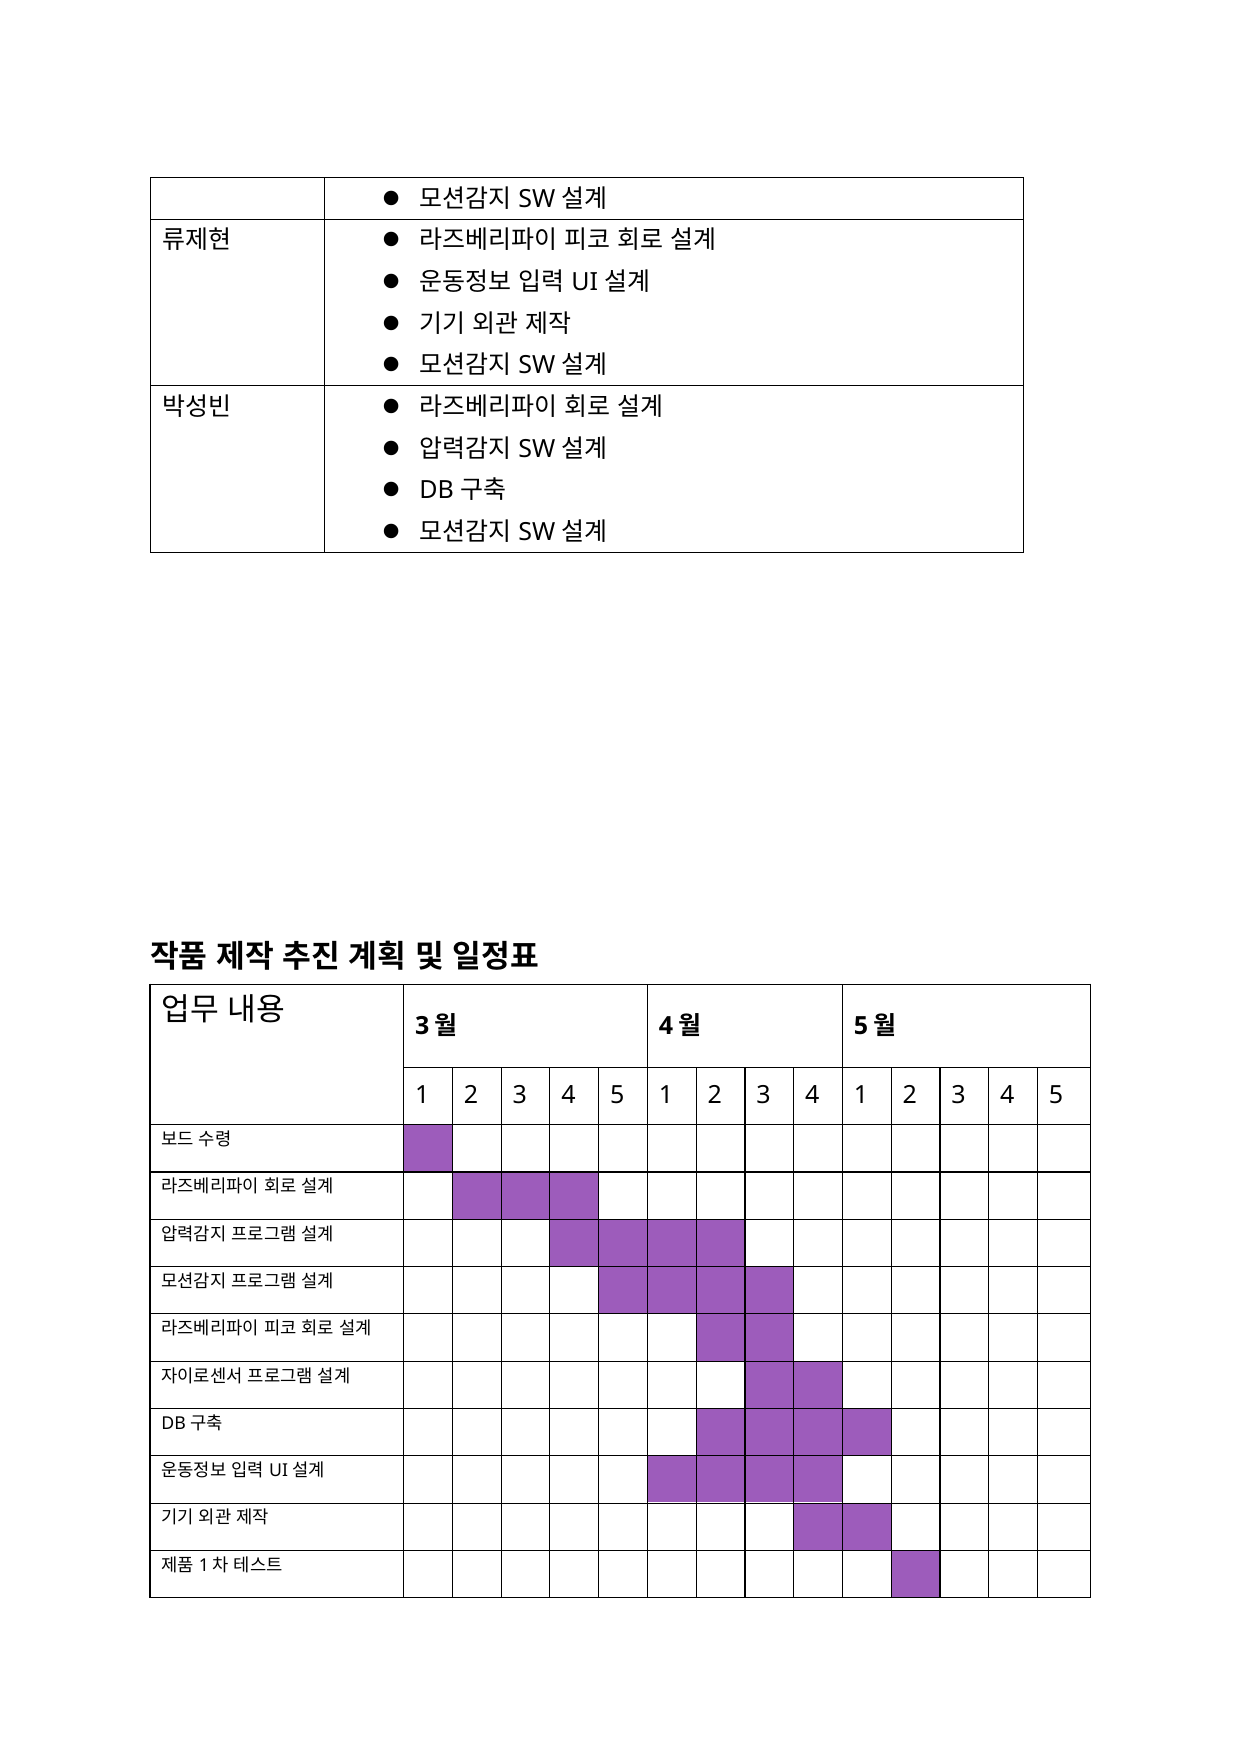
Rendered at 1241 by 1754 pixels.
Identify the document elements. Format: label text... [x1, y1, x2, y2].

table_cell [746, 1267, 793, 1313]
table_header 3월 [404, 985, 647, 1067]
table_cell [794, 1314, 842, 1361]
table_cell [1038, 1409, 1090, 1455]
table_cell 박성빈 [151, 386, 324, 552]
table_cell [892, 1456, 939, 1502]
table_cell [502, 1125, 549, 1171]
table_cell [1038, 1173, 1090, 1219]
table_cell [648, 1362, 696, 1408]
table_cell [404, 1173, 452, 1219]
table_header 업무 내용 [151, 985, 403, 1124]
table_cell [453, 1456, 501, 1502]
table_cell [502, 1409, 549, 1455]
table_cell 압력감지 프로그램 설계 [151, 1220, 403, 1266]
table_cell [843, 1456, 891, 1502]
table_cell [843, 1173, 891, 1219]
table_cell [550, 1551, 598, 1597]
table_cell [794, 1267, 842, 1313]
table_cell [941, 1173, 988, 1219]
table_cell [404, 1504, 452, 1550]
table_cell [599, 1173, 647, 1219]
table_cell [989, 1220, 1037, 1266]
table_cell 1 [404, 1068, 452, 1124]
table_cell [843, 1362, 891, 1408]
table_cell 2 [697, 1068, 744, 1124]
table_cell [502, 1267, 549, 1313]
table_cell [404, 1551, 452, 1597]
table_cell [550, 1173, 598, 1219]
table_cell [502, 1456, 549, 1502]
table_cell [746, 1173, 793, 1219]
table_cell [453, 1504, 501, 1550]
table_cell [453, 1409, 501, 1455]
table_cell [550, 1267, 598, 1313]
table_cell [697, 1173, 744, 1219]
table_cell [404, 1220, 452, 1266]
table_cell [989, 1409, 1037, 1455]
table_cell [746, 1409, 793, 1455]
table_header 4월 [648, 985, 842, 1067]
table_cell [989, 1504, 1037, 1550]
table_cell [1038, 1551, 1090, 1597]
table_cell [794, 1362, 842, 1408]
table_cell [989, 1362, 1037, 1408]
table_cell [325, 178, 1023, 219]
table_cell [989, 1314, 1037, 1361]
table_cell [794, 1456, 842, 1502]
table_cell 제품 1차 테스트 [151, 1551, 403, 1597]
table_cell [697, 1504, 744, 1550]
table_cell 2 [453, 1068, 501, 1124]
table_cell [941, 1409, 988, 1455]
table_cell [502, 1220, 549, 1266]
table_cell [599, 1362, 647, 1408]
table_cell [892, 1267, 939, 1313]
text 작품 제작 추진 계획 및 일정표 [150, 931, 1090, 977]
table_cell 보드 수령 [151, 1125, 403, 1171]
table_cell 모션감지 프로그램 설계 [151, 1267, 403, 1313]
table_cell [941, 1551, 988, 1597]
table_cell [892, 1504, 939, 1550]
table_cell [599, 1409, 647, 1455]
table_cell [502, 1551, 549, 1597]
table_cell 3 [746, 1068, 793, 1124]
table_cell [648, 1456, 696, 1502]
table_cell [453, 1314, 501, 1361]
table_cell [794, 1220, 842, 1266]
table_cell 기기 외관 제작 [151, 1504, 403, 1550]
table_cell [794, 1504, 842, 1550]
table_cell 5 [1038, 1068, 1090, 1124]
table_cell [843, 1504, 891, 1550]
table_cell [599, 1504, 647, 1550]
table_cell [648, 1409, 696, 1455]
table_cell 2 [892, 1068, 939, 1124]
table_cell [404, 1409, 452, 1455]
table_cell [404, 1362, 452, 1408]
table_cell [404, 1267, 452, 1313]
table_cell [599, 1125, 647, 1171]
table_cell [1038, 1362, 1090, 1408]
table_cell [746, 1125, 793, 1171]
table_cell [794, 1125, 842, 1171]
table_cell 3 [941, 1068, 988, 1124]
table_cell [746, 1456, 793, 1502]
table_cell [794, 1173, 842, 1219]
table_cell [453, 1125, 501, 1171]
table_cell [892, 1551, 939, 1597]
table_cell [404, 1125, 452, 1171]
table_cell [941, 1456, 988, 1502]
table_cell [453, 1220, 501, 1266]
table_cell [892, 1220, 939, 1266]
table_cell [550, 1125, 598, 1171]
table_cell 라즈베리파이 피코 회로 설계 [151, 1314, 403, 1361]
table_cell [843, 1267, 891, 1313]
table_cell [941, 1314, 988, 1361]
table_cell [648, 1551, 696, 1597]
table_cell [843, 1125, 891, 1171]
table_cell [843, 1314, 891, 1361]
table_cell [746, 1362, 793, 1408]
table_cell [843, 1551, 891, 1597]
table_cell [502, 1504, 549, 1550]
table_cell [989, 1456, 1037, 1502]
table_cell [502, 1173, 549, 1219]
table_cell 라즈베리파이 회로 설계 [151, 1173, 403, 1219]
table_cell [453, 1362, 501, 1408]
table_cell 4 [550, 1068, 598, 1124]
table_cell [697, 1125, 744, 1171]
table_cell [550, 1314, 598, 1361]
table_cell [989, 1125, 1037, 1171]
table_cell [550, 1220, 598, 1266]
table_cell [648, 1125, 696, 1171]
table_cell [453, 1173, 501, 1219]
table_cell [1038, 1314, 1090, 1361]
table_cell [794, 1409, 842, 1455]
table_cell [1038, 1125, 1090, 1171]
table_cell 운동정보 입력 UI 설계 [151, 1456, 403, 1502]
table_cell [843, 1220, 891, 1266]
table_cell [648, 1173, 696, 1219]
table_cell [941, 1362, 988, 1408]
table_cell [599, 1220, 647, 1266]
table_cell [599, 1551, 647, 1597]
table_cell DB 구축 [151, 1409, 403, 1455]
table_cell [697, 1409, 744, 1455]
table_cell [697, 1362, 744, 1408]
table_cell [941, 1504, 988, 1550]
table_cell 권오찬 [151, 178, 324, 219]
table_cell [648, 1314, 696, 1361]
table_cell [550, 1504, 598, 1550]
table_cell [892, 1362, 939, 1408]
table_cell [989, 1267, 1037, 1313]
table_cell 4 [989, 1068, 1037, 1124]
table_cell 1 [843, 1068, 891, 1124]
table_cell [1038, 1220, 1090, 1266]
table_cell [550, 1456, 598, 1502]
table_cell 라즈베리파이 회로 설계 압력감지 SW 설계 DB 구축 모션감지 SW 설계 [325, 386, 1023, 552]
table_header 5월 [843, 985, 1090, 1067]
table_cell [746, 1220, 793, 1266]
table_cell 4 [794, 1068, 842, 1124]
table_cell [453, 1267, 501, 1313]
table_cell [843, 1409, 891, 1455]
table_cell [697, 1267, 744, 1313]
table_cell [892, 1125, 939, 1171]
table_cell [648, 1220, 696, 1266]
table_cell [1038, 1267, 1090, 1313]
table_cell [1038, 1456, 1090, 1502]
table_cell [599, 1314, 647, 1361]
table_cell [746, 1504, 793, 1550]
table_cell [697, 1456, 744, 1502]
table_cell 1 [648, 1068, 696, 1124]
table_cell 3 [502, 1068, 549, 1124]
table_cell [941, 1267, 988, 1313]
table_cell [892, 1314, 939, 1361]
table_cell [599, 1267, 647, 1313]
table_cell 5 [599, 1068, 647, 1124]
table_cell [502, 1362, 549, 1408]
table_cell [941, 1125, 988, 1171]
table_cell [648, 1267, 696, 1313]
table_cell [746, 1551, 793, 1597]
table_cell [404, 1456, 452, 1502]
table_cell [648, 1504, 696, 1550]
table_cell [550, 1362, 598, 1408]
table_cell [989, 1173, 1037, 1219]
table_cell [404, 1314, 452, 1361]
table_cell [989, 1551, 1037, 1597]
table_cell [697, 1551, 744, 1597]
table_cell [502, 1314, 549, 1361]
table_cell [325, 220, 1023, 385]
table_cell [1038, 1504, 1090, 1550]
table_cell [892, 1173, 939, 1219]
table_cell [599, 1456, 647, 1502]
table_cell [550, 1409, 598, 1455]
table_cell [892, 1409, 939, 1455]
table_cell [453, 1551, 501, 1597]
table_cell [697, 1314, 744, 1361]
table_cell 자이로센서 프로그램 설계 [151, 1362, 403, 1408]
table_cell [794, 1551, 842, 1597]
table_cell [746, 1314, 793, 1361]
table_cell [941, 1220, 988, 1266]
table_cell [697, 1220, 744, 1266]
table_cell 류제현 [151, 220, 324, 385]
